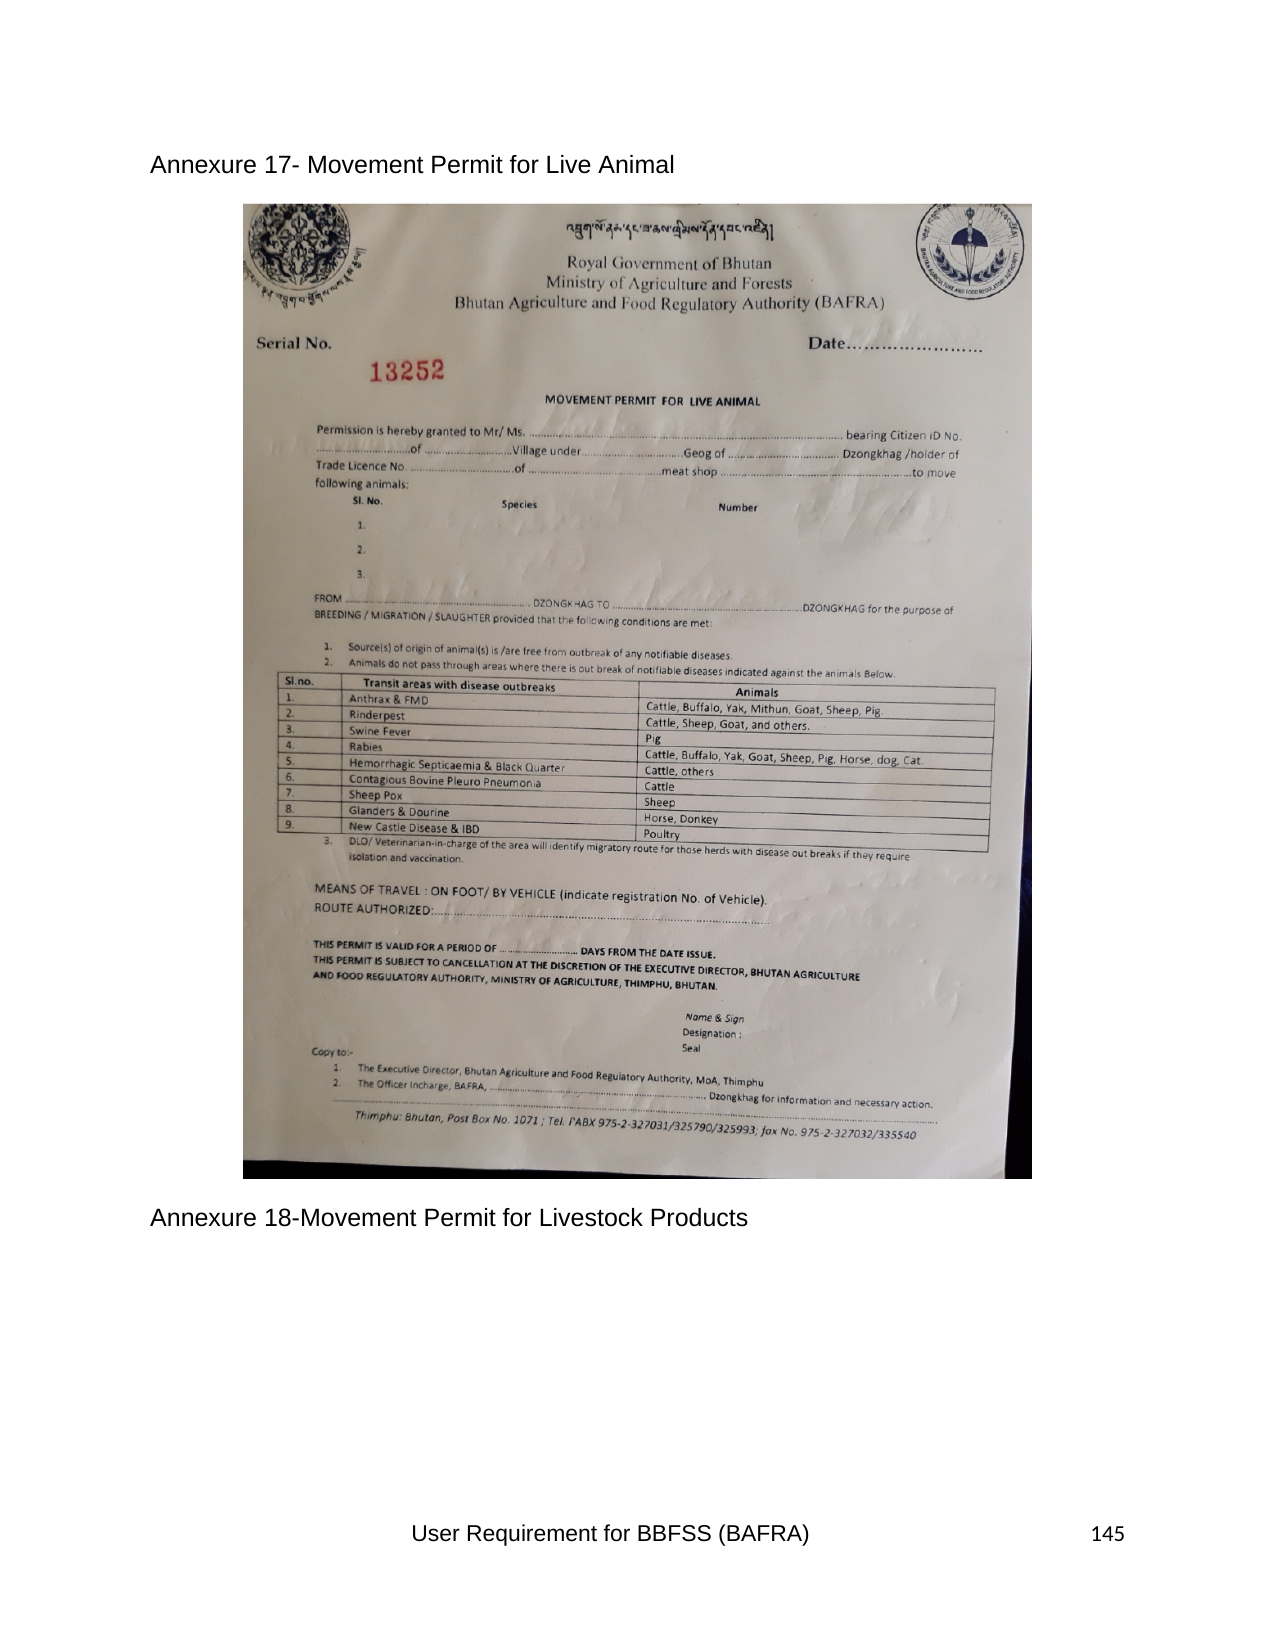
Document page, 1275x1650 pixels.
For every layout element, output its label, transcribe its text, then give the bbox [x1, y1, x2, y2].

text Annexure 18-Movement Permit for Livestock Products [150, 1203, 1125, 1232]
picture [243, 204, 1032, 1179]
text Annexure 17- Movement Permit for Live Animal [150, 150, 1125, 179]
